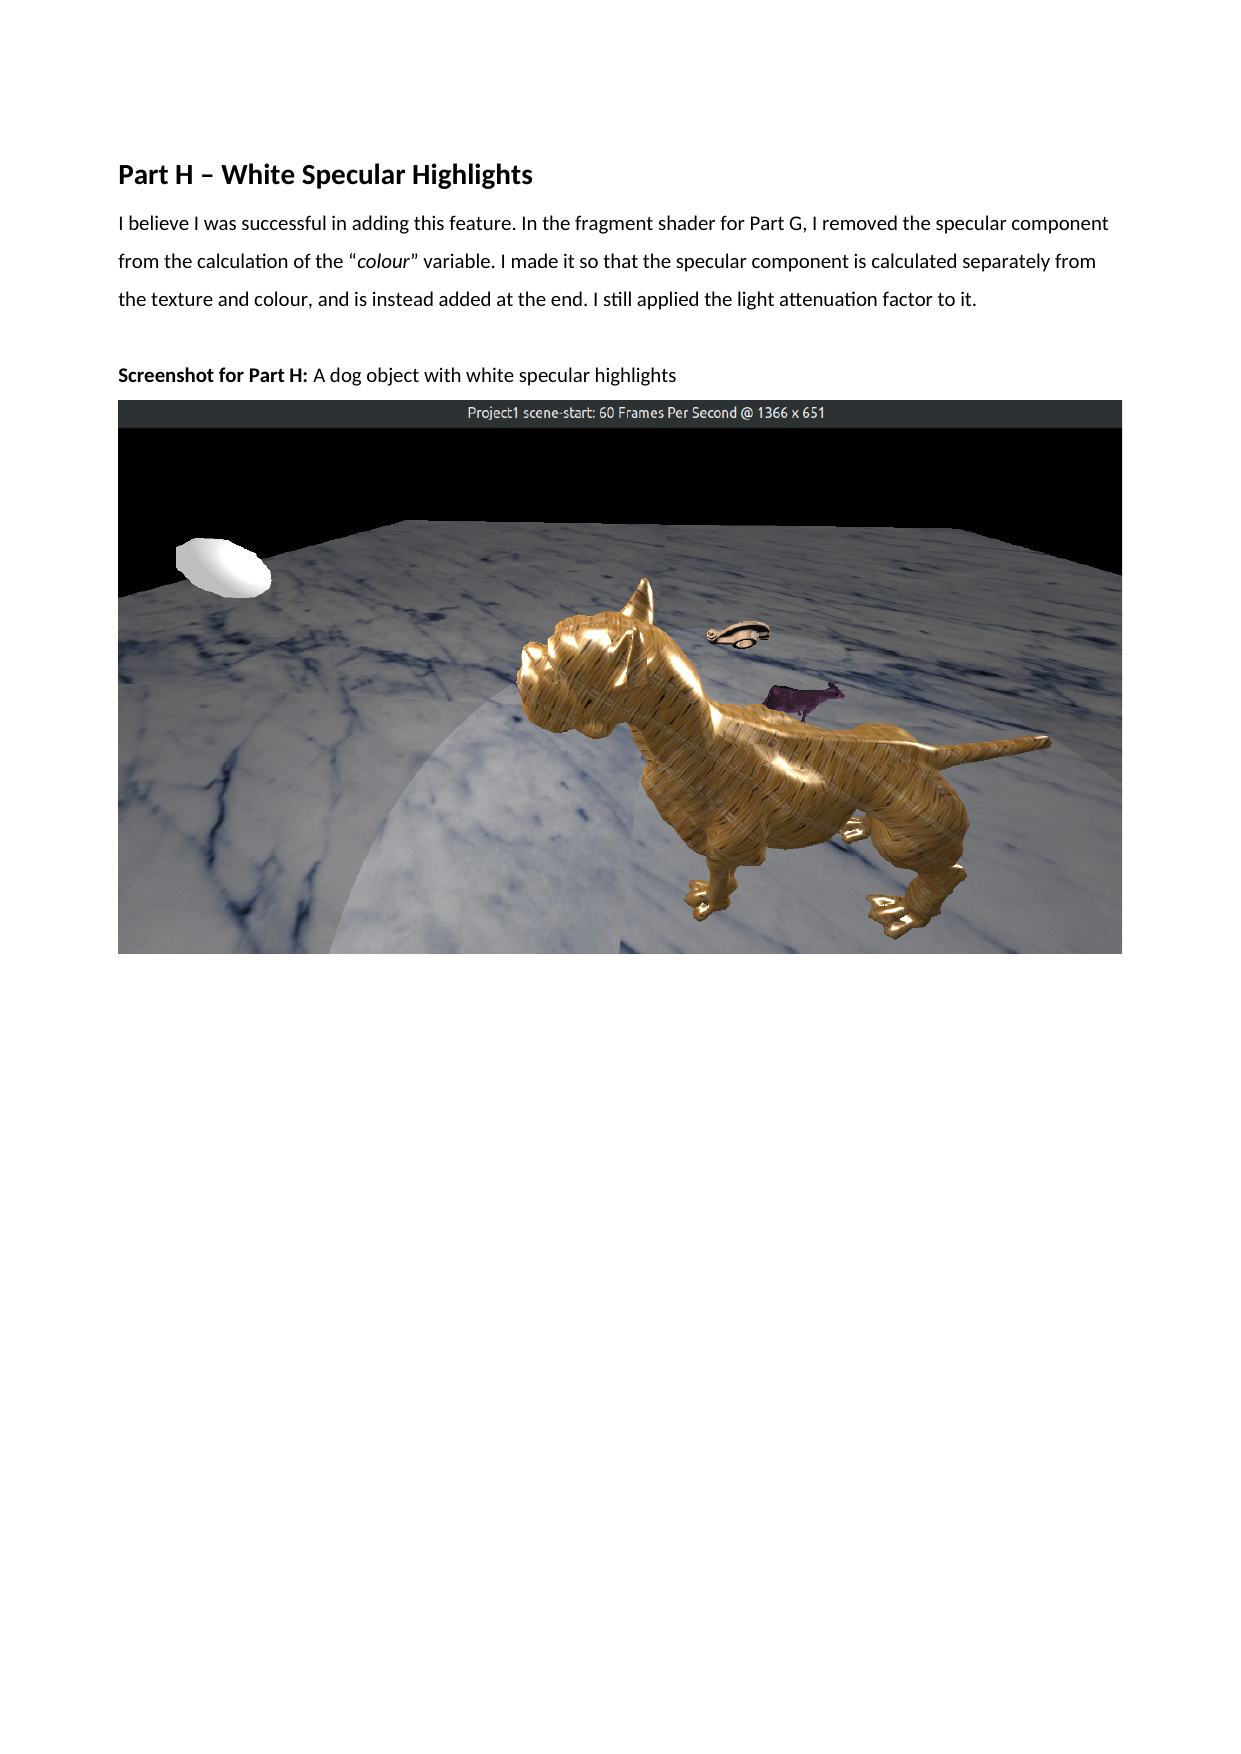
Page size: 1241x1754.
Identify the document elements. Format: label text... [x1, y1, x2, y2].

text I believe I was successful in adding this feature. In the fragment shader for Part G, I removed the specular component from the calculation of the “colour” variable. I made it so that the specular component is calculated separately from the texture and colour, and is instead added at the end. I still applied the light attenuation factor to it. [118, 210, 1122, 311]
text Part H – White Specular Highlights [118, 156, 1122, 192]
text Screenshot for Part H: A dog object with white specular highlights [118, 362, 1122, 388]
picture [118, 400, 1123, 954]
